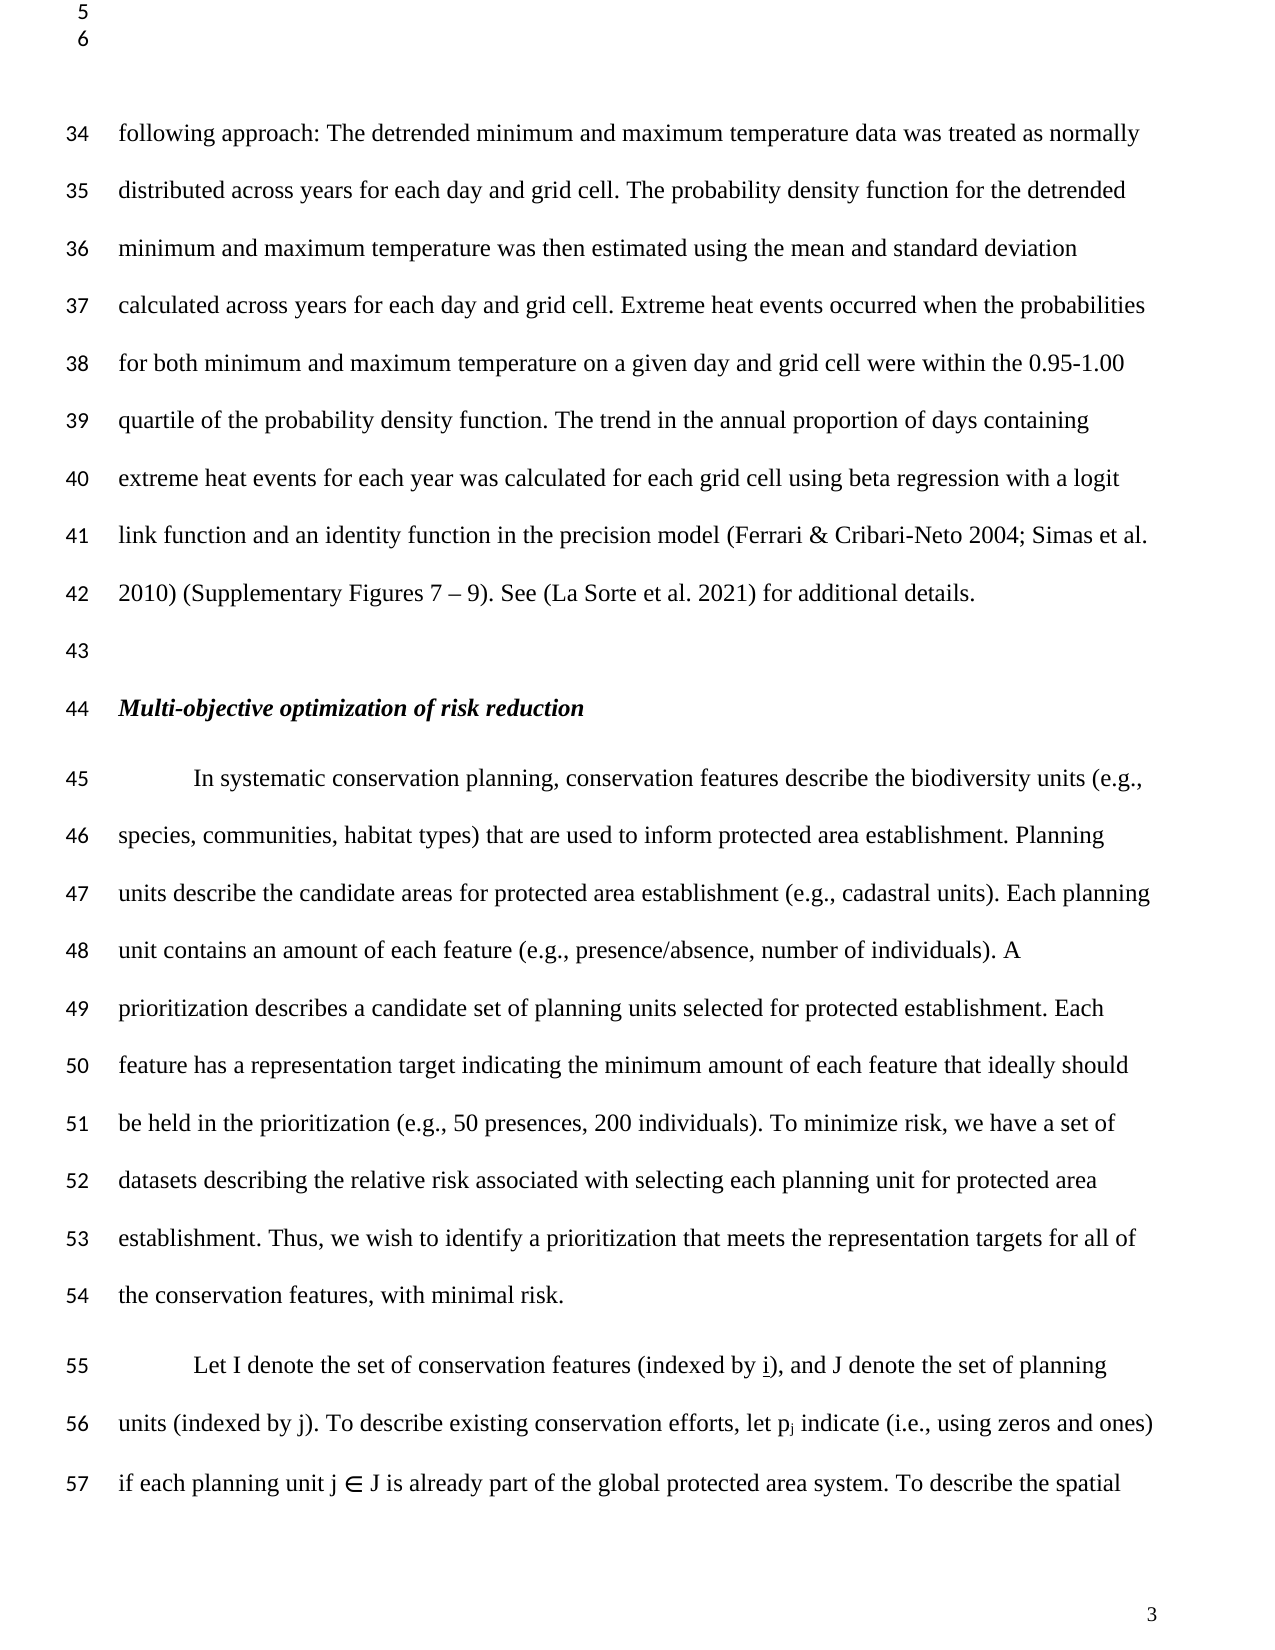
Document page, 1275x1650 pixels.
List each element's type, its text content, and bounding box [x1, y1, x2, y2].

text In systematic conservation planning, conservation features describe the biodiversity units (e.g., species, communities, habitat types) that are used to inform protected area establishment. Planning units describe the candidate areas for protected area establishment (e.g., cadastral units). Each planning unit contains an amount of each feature (e.g., presence/absence, number of individuals). A prioritization describes a candidate set of planning units selected for protected establishment. Each feature has a representation target indicating the minimum amount of each feature that ideally should be held in the prioritization (e.g., 50 presences, 200 individuals). To minimize risk, we have a set of datasets describing the relative risk associated with selecting each planning unit for protected area establishment. Thus, we wish to identify a prioritization that meets the representation targets for all of the conservation features, with minimal risk. [118, 763, 1157, 1309]
text Multi-objective optimization of risk reduction [118, 693, 1157, 722]
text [118, 118, 1157, 607]
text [118, 1351, 1157, 1497]
